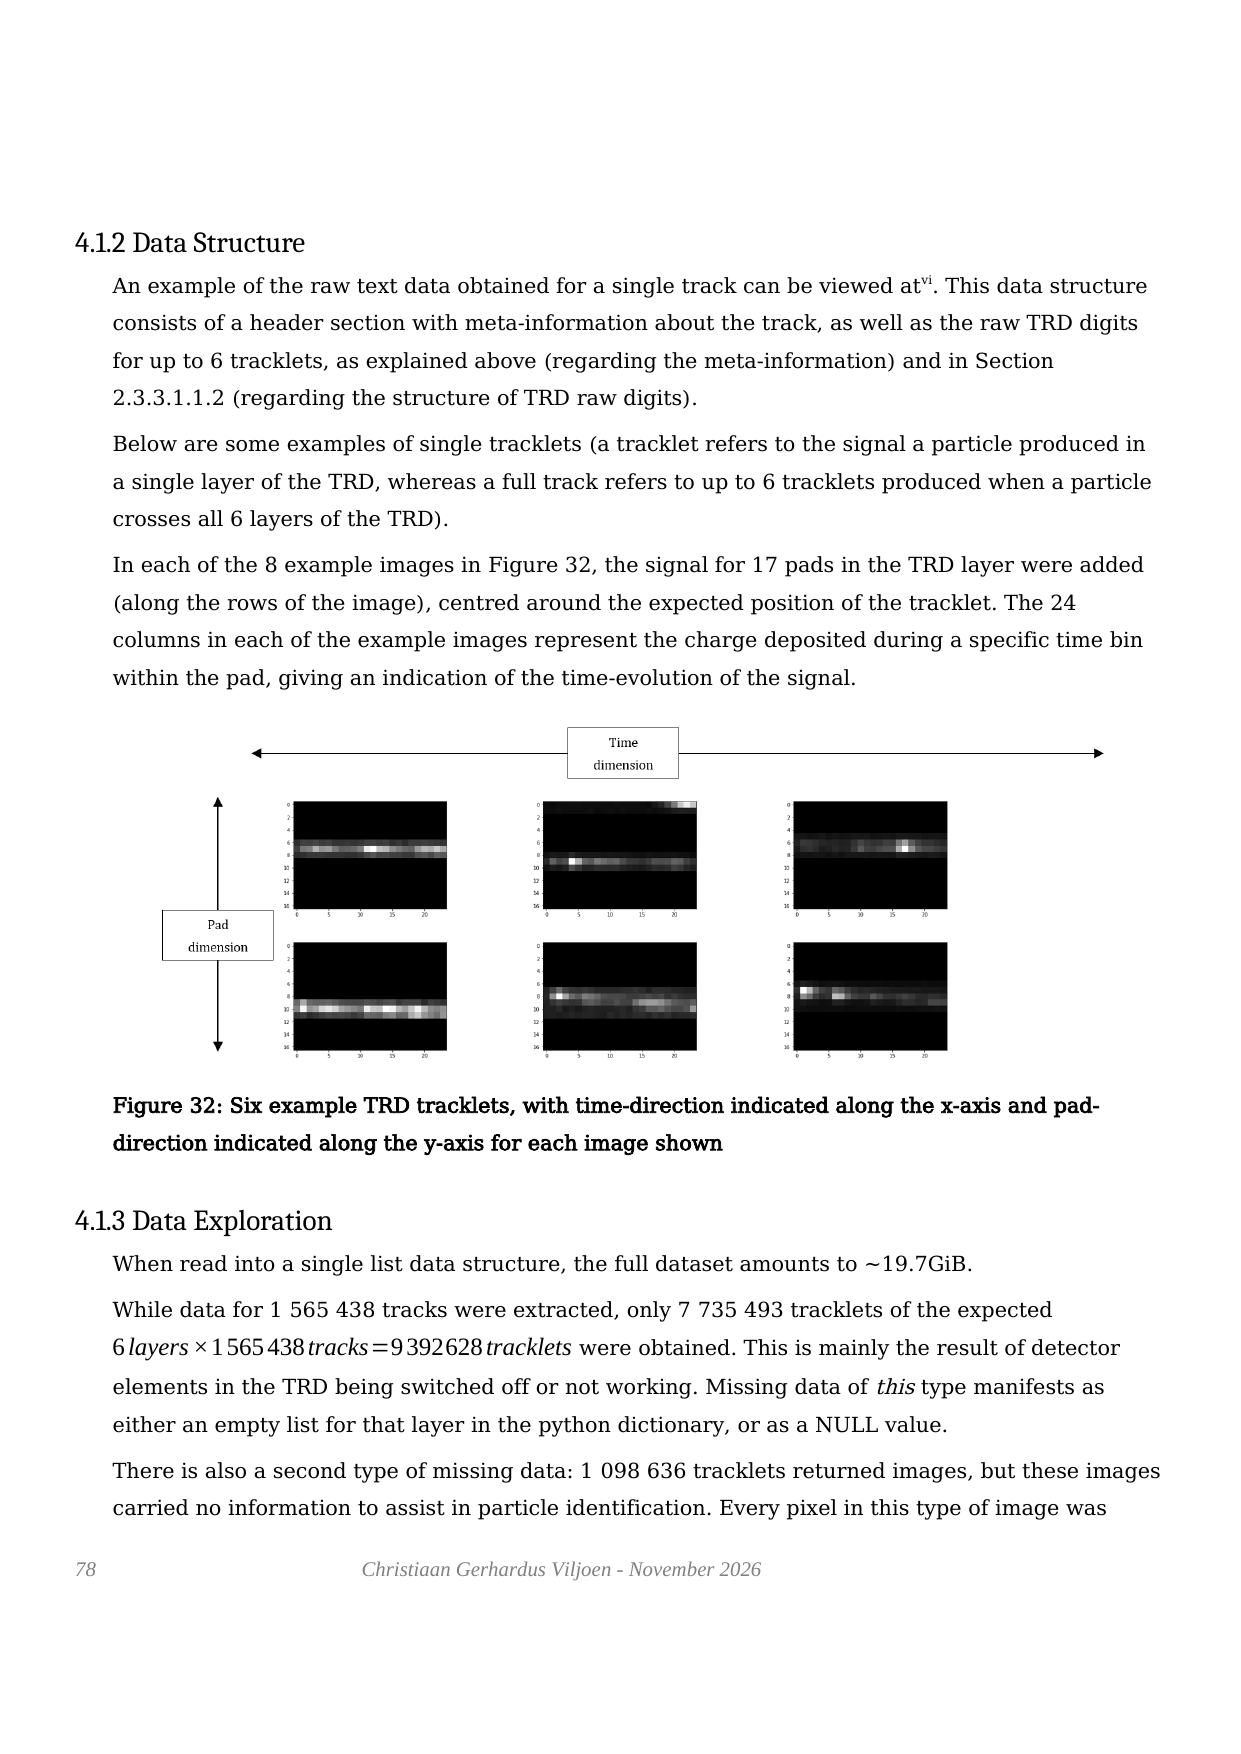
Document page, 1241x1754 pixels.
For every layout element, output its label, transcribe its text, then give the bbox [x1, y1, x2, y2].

text Below are some examples of single tracklets (a tracklet refers to the signal a particle produced in a single layer of the TRD, whereas a full track refers to up to 6 tracklets produced when a particle crosses all 6 layers of the TRD). [112, 431, 1165, 531]
text Figure 32: Six example TRD tracklets, with time-direction indicated along the x-axis and pad-direction indicated along the y-axis for each image shown [112, 1092, 1165, 1154]
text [112, 1457, 1165, 1520]
text When read into a single list data structure, the full dataset amounts to ~19.7GiB. [112, 1251, 1165, 1276]
subtitle Data Structure [75, 227, 1165, 260]
text In each of the 8 example images in Figure 32, the signal for 17 pads in the TRD layer were added (along the rows of the image), centred around the expected position of the tracklet. The 24 columns in each of the example images represent the charge deposited during a specific time bin within the pad, giving an indication of the time-evolution of the signal. [112, 552, 1165, 689]
picture [160, 710, 1118, 1072]
text While data for 1 565 438 tracks were extracted, only 7 735 493 tracklets of the expected were obtained. This is mainly the result of detector elements in the TRD being switched off or not working. Missing data of this type manifests as either an empty list for that layer in the python dictionary, or as a NULL value. [112, 1296, 1165, 1437]
subtitle Data Exploration [75, 1204, 1165, 1238]
text An example of the raw text data obtained for a single track can be viewed at. This data structure consists of a header section with meta-information about the track, as well as the raw TRD digits for up to 6 tracklets, as explained above (regarding the meta-information) and in Section 2.3.3.1.1.2 (regarding the structure of TRD raw digits). [112, 273, 1165, 410]
